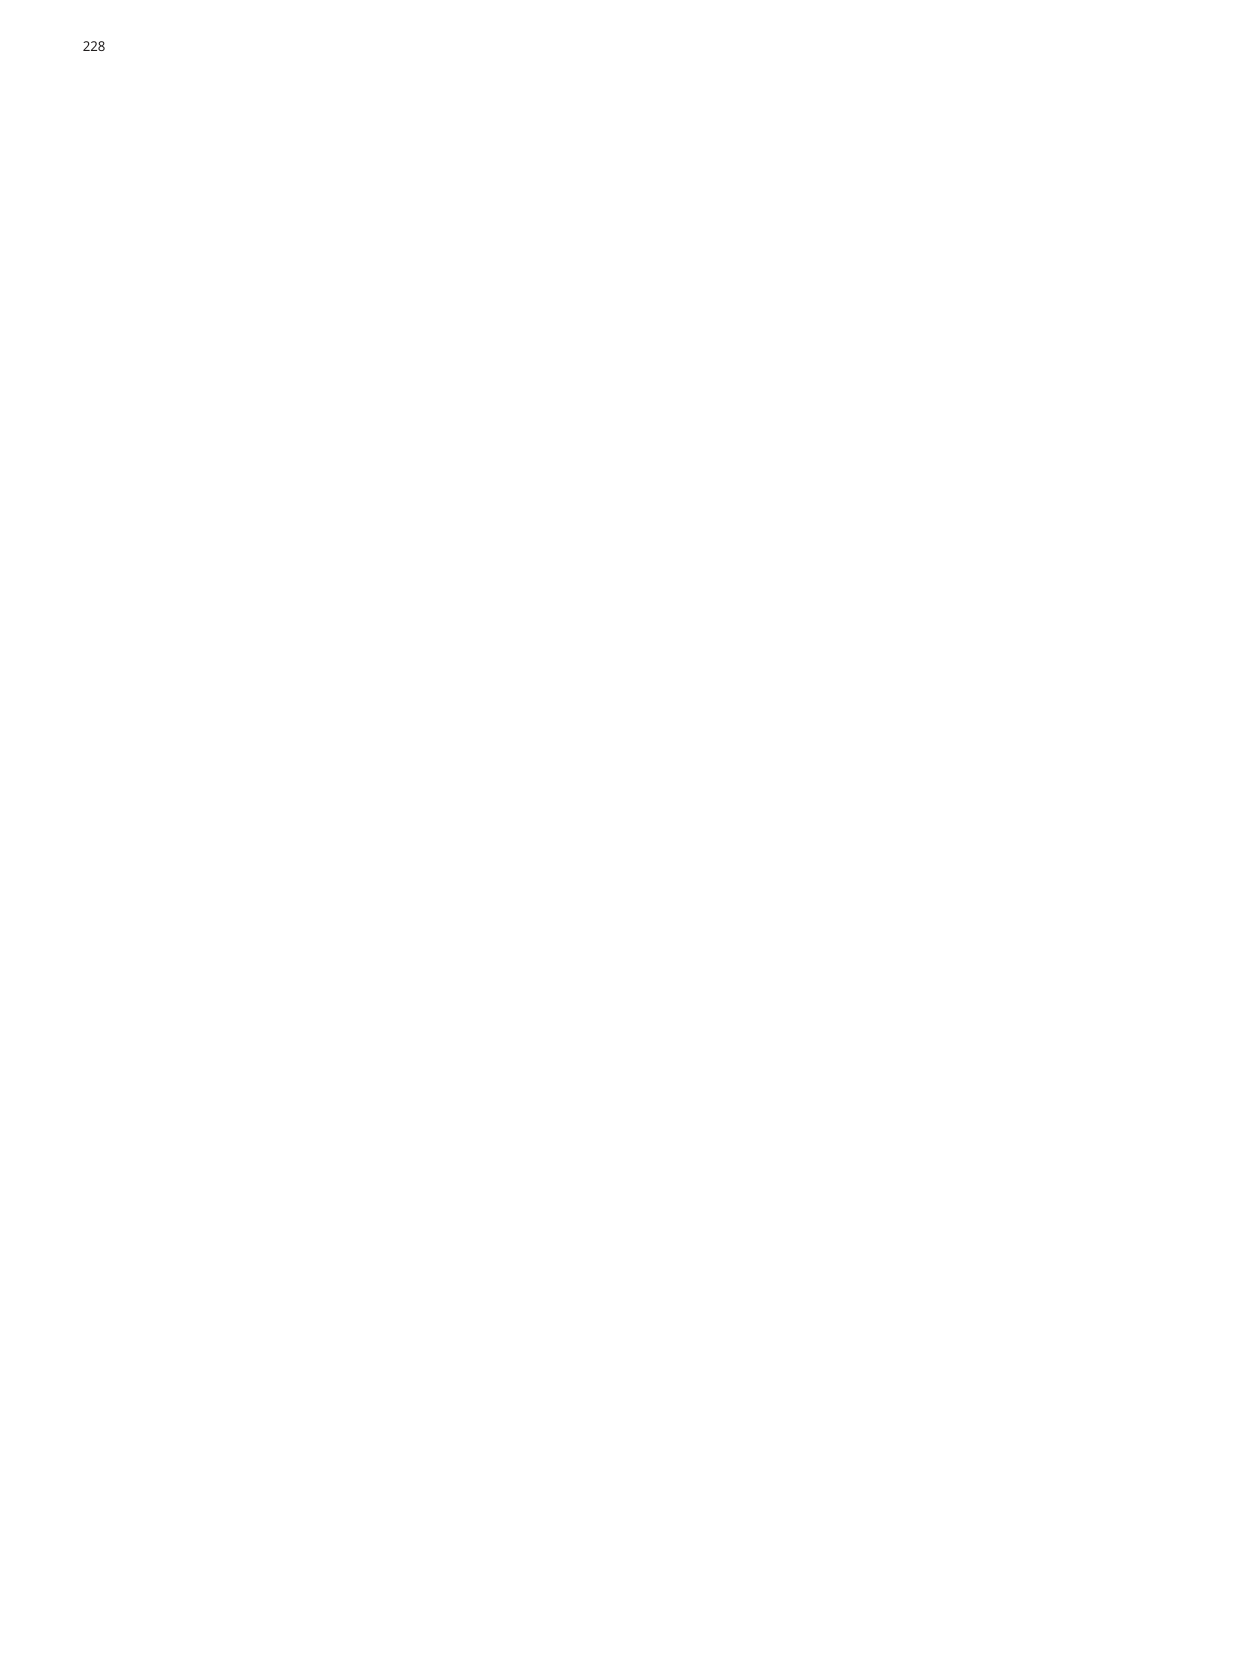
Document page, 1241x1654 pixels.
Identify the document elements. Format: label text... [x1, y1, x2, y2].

text 228 [83, 38, 1163, 54]
